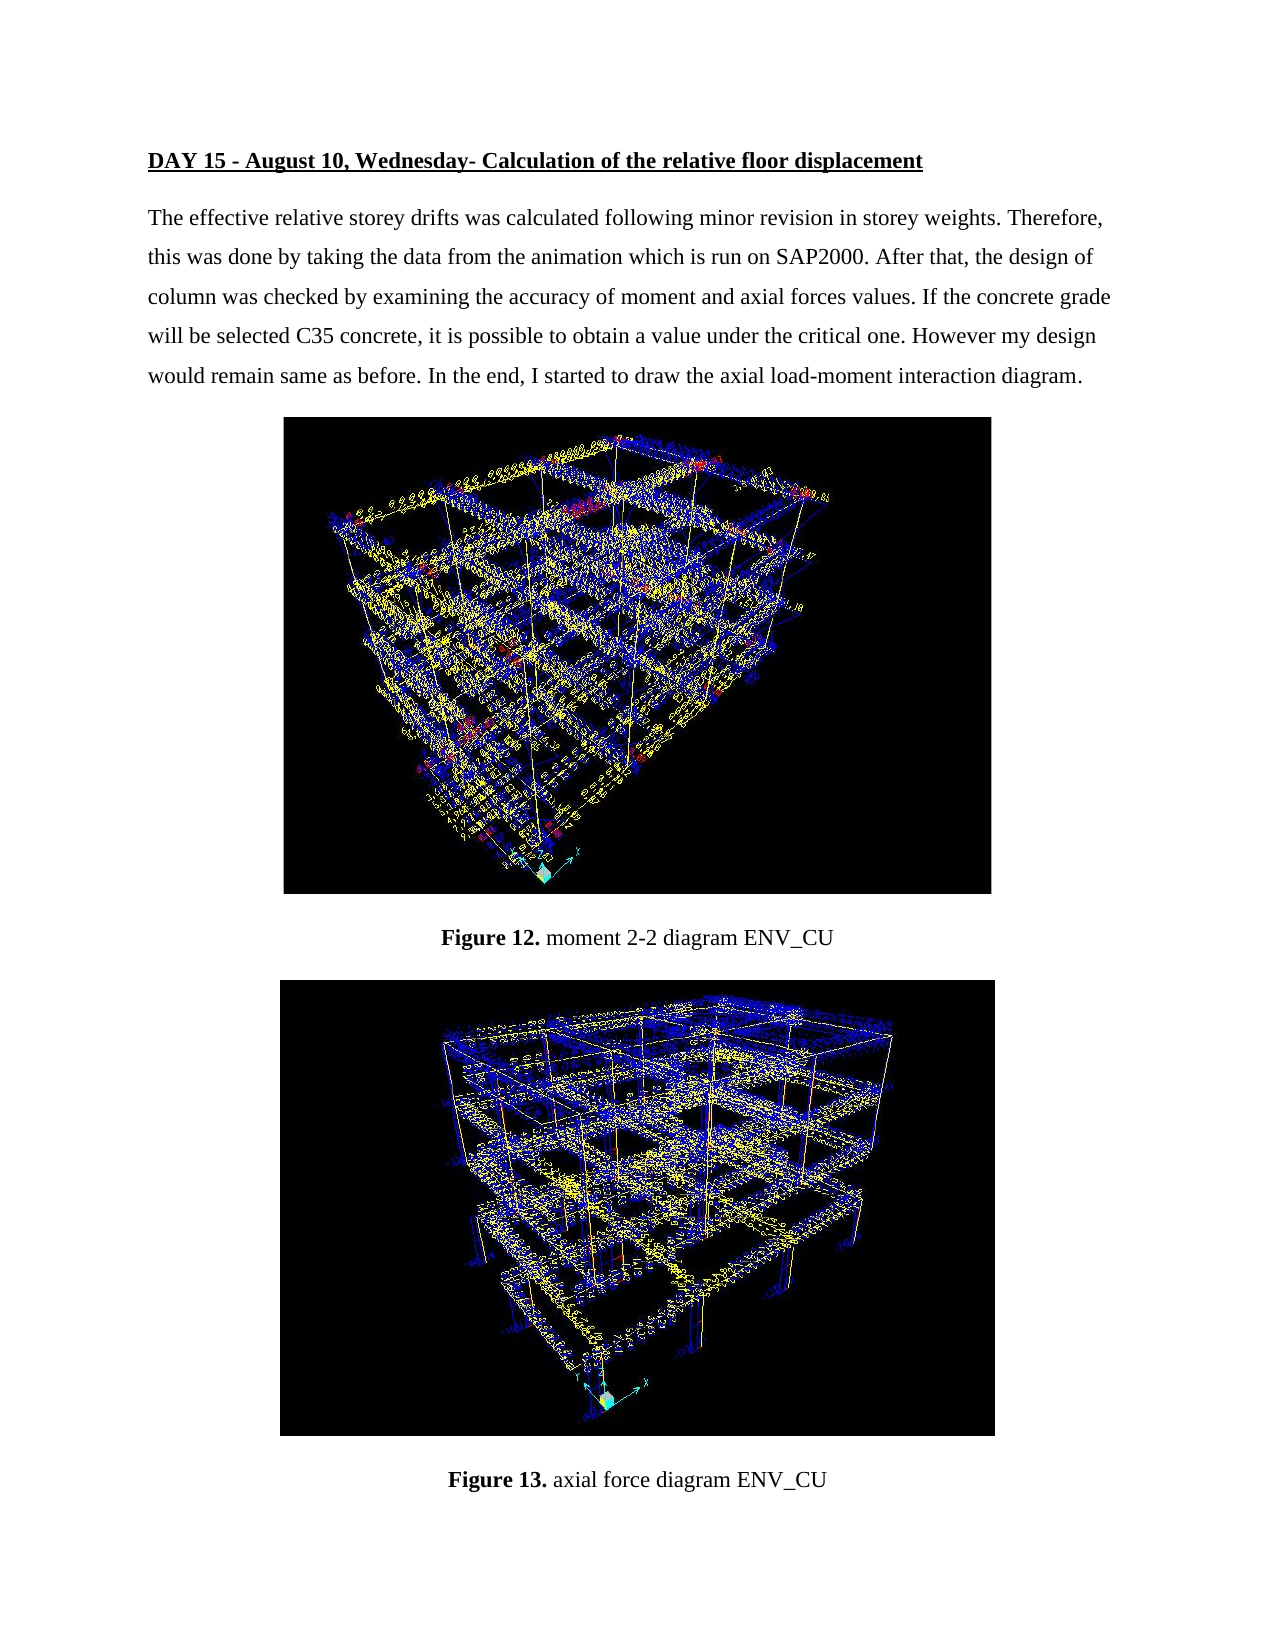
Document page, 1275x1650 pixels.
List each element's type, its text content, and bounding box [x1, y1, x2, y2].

text Figure 13. axial force diagram ENV_CU [148, 1466, 1127, 1493]
picture [280, 980, 995, 1436]
picture [283, 417, 992, 894]
text Figure 12. moment 2-2 diagram ENV_CU [148, 924, 1127, 951]
text The effective relative storey drifts was calculated following minor revision in storey weights. Therefore, this was done by taking the data from the animation which is run on SAP2000. After that, the design of column was checked by examining the accuracy of moment and axial forces values. If the concrete grade will be selected C35 concrete, it is possible to obtain a value under the critical one. However my design would remain same as before. In the end, I started to draw the axial load-moment interaction diagram. [148, 204, 1127, 388]
text DAY 15 - August 10, Wednesday- Calculation of the relative floor displacement [148, 148, 1127, 174]
